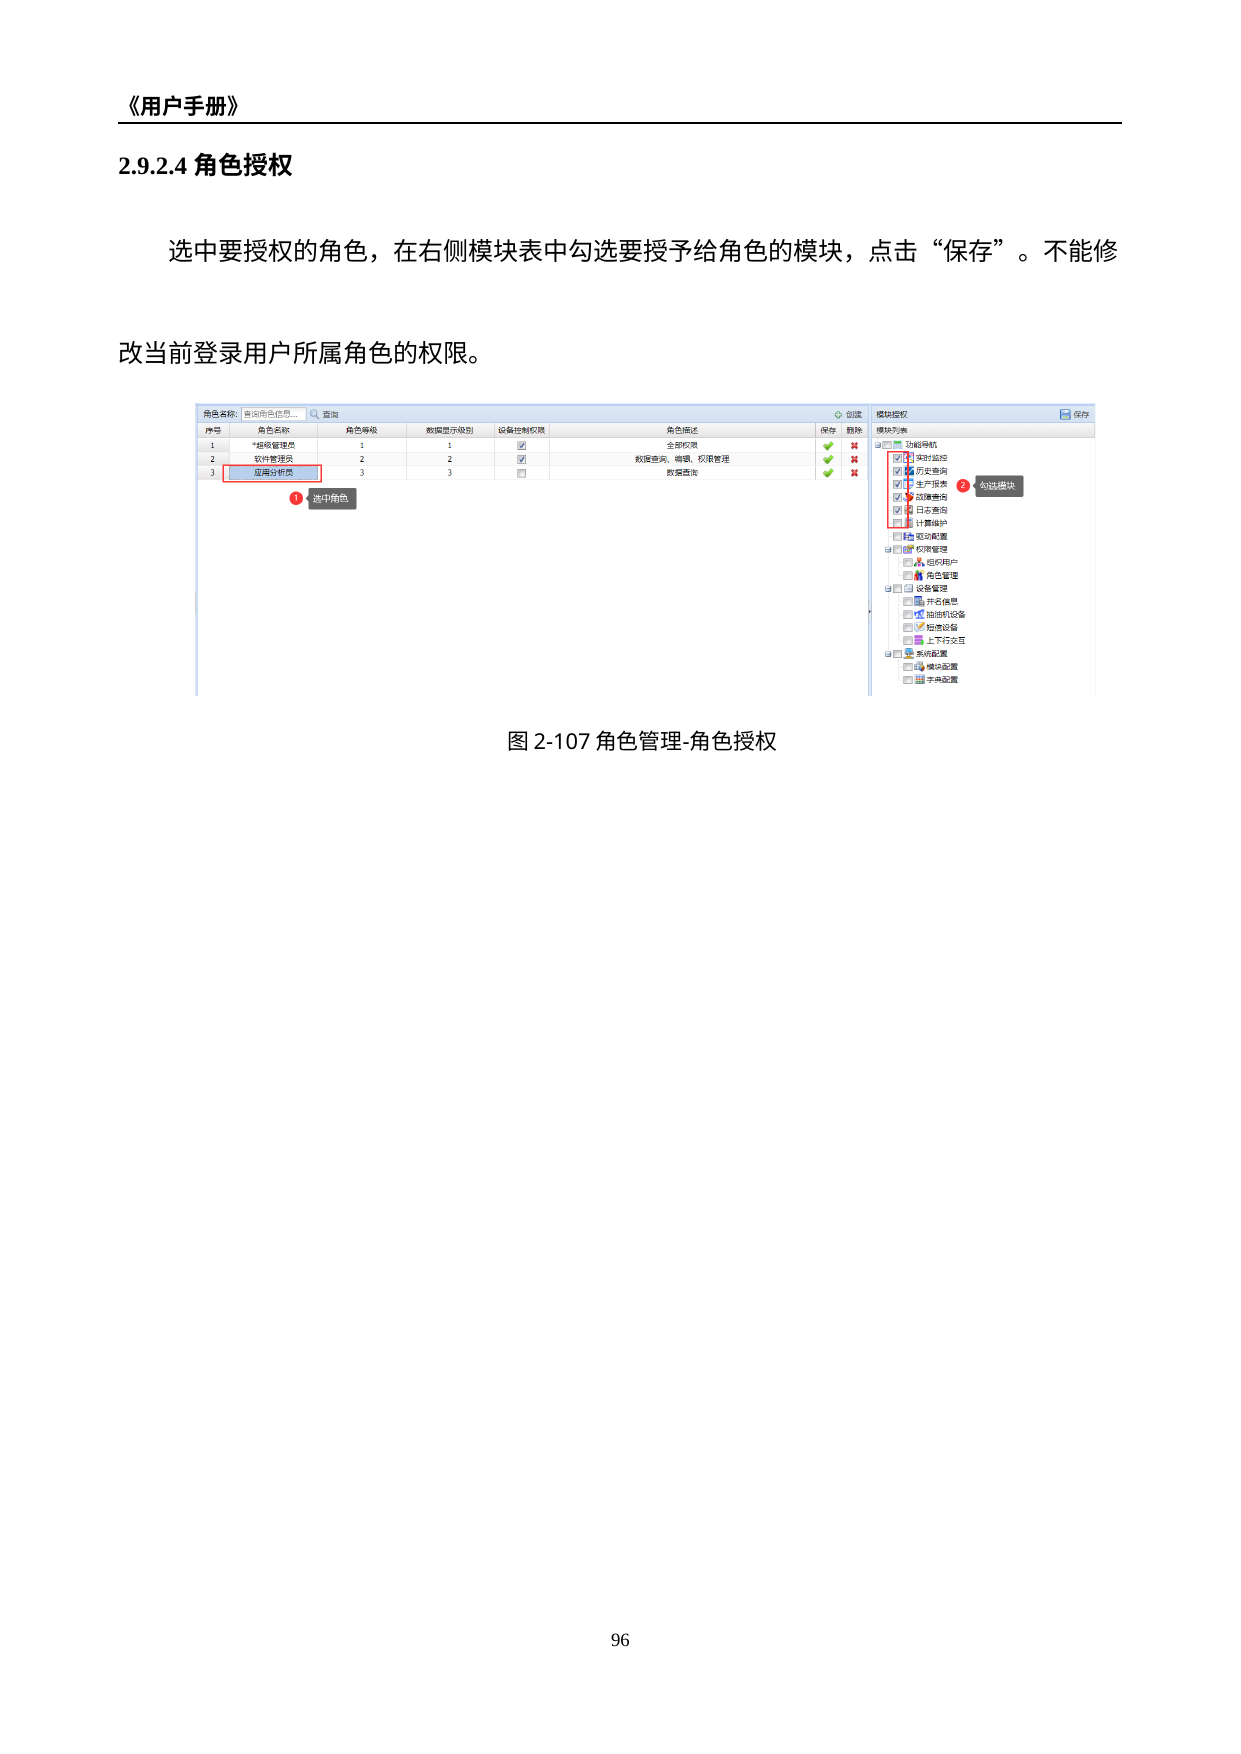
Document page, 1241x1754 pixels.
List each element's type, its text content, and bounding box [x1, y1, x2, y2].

text 选中要授权的角色，在右侧模块表中勾选要授予给角色的模块，点击“保存”。不能修改当前登录用户所属角色的权限。 [118, 215, 1122, 385]
text 图2-107角色管理-角色授权 [118, 723, 1122, 757]
picture [195, 403, 1096, 696]
subtitle 2.9.2.4 角色授权 [118, 129, 1122, 197]
